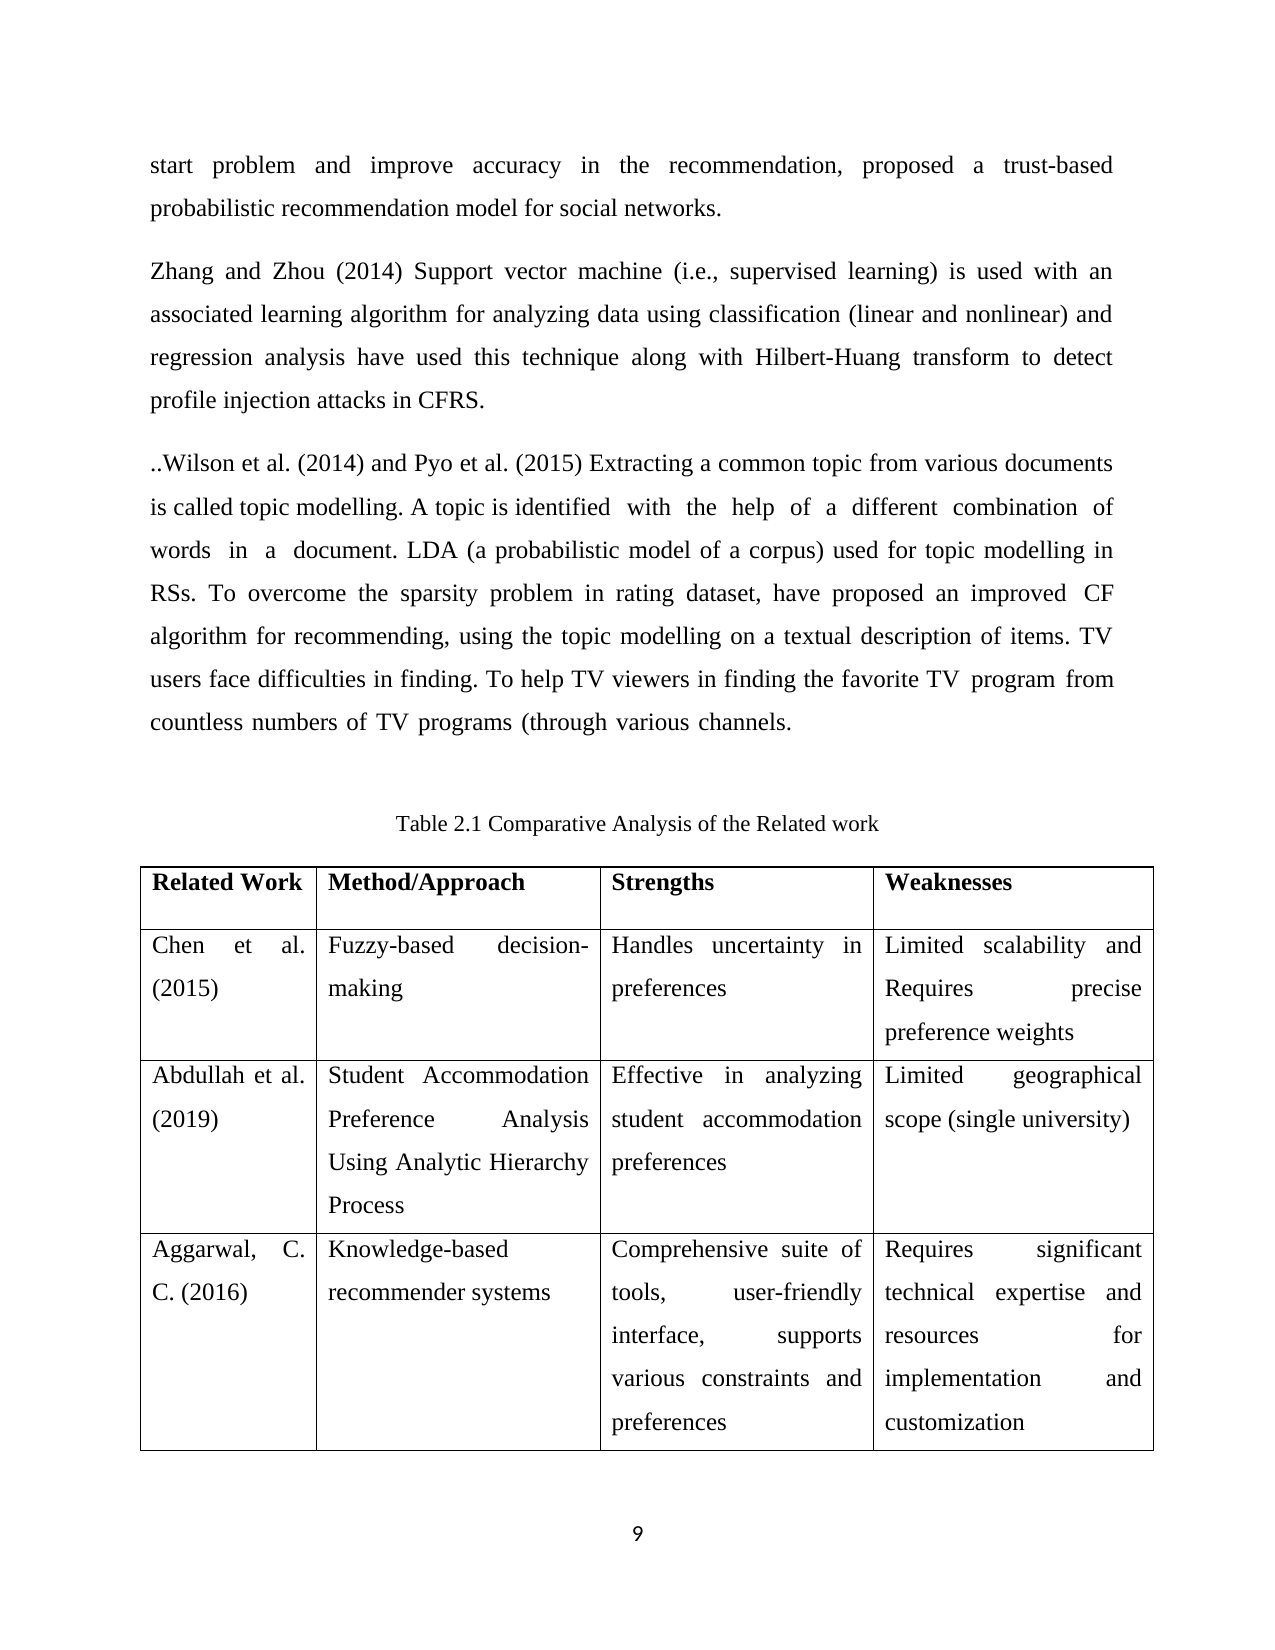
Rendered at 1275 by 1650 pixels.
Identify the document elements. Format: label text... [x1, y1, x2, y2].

table_cell Knowledge-based recommender systems [317, 1234, 600, 1449]
text ..Wilson et al. (2014) and Pyo et al. (2015) Extracting a common topic from various documents is called topic modelling. A topic is identified with the help of a different combination of words in a document. LDA (a probabilistic model of a corpus) used for topic modelling in RSs. To overcome the sparsity problem in rating dataset, have proposed an improved CF algorithm for recommending, using the topic modelling on a textual description of items. TV users face difficulties in finding. To help TV viewers in finding the favorite TV program from countless numbers of TV programs (through various channels. [150, 448, 1114, 736]
text Zhang and Zhou (2014) Support vector machine (i.e., supervised learning) is used with an associated learning algorithm for analyzing data using classification (linear and nonlinear) and regression analysis have used this technique along with Hilbert-Huang transform to detect profile injection attacks in CFRS. [150, 256, 1114, 414]
text Table 2.1 Comparative Analysis of the Related work [150, 810, 1125, 837]
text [150, 150, 1114, 222]
table_cell Effective in analyzing student accommodation preferences [601, 1061, 873, 1233]
table_header Method/Approach [317, 868, 600, 929]
table_cell Limited scalability and Requires precise preference weights [874, 930, 1153, 1059]
table_cell Chen et al. (2015) [141, 930, 316, 1059]
table_cell Fuzzy-based decision-making [317, 930, 600, 1059]
table_cell Abdullah et al. (2019) [141, 1061, 316, 1233]
table_cell Student Accommodation Preference Analysis Using Analytic Hierarchy Process [317, 1061, 600, 1233]
table_header Related Work [141, 868, 316, 929]
table_header Weaknesses [874, 868, 1153, 929]
table_cell Limited geographical scope (single university) [874, 1061, 1153, 1233]
table_cell Handles uncertainty in preferences [601, 930, 873, 1059]
table_cell Aggarwal, C. C. (2016) [141, 1234, 316, 1449]
table_header Strengths [601, 868, 873, 929]
table_cell Comprehensive suite of tools, user-friendly interface, supports various constraints and preferences [601, 1234, 873, 1449]
table_cell Requires significant technical expertise and resources for implementation and customization [874, 1234, 1153, 1449]
